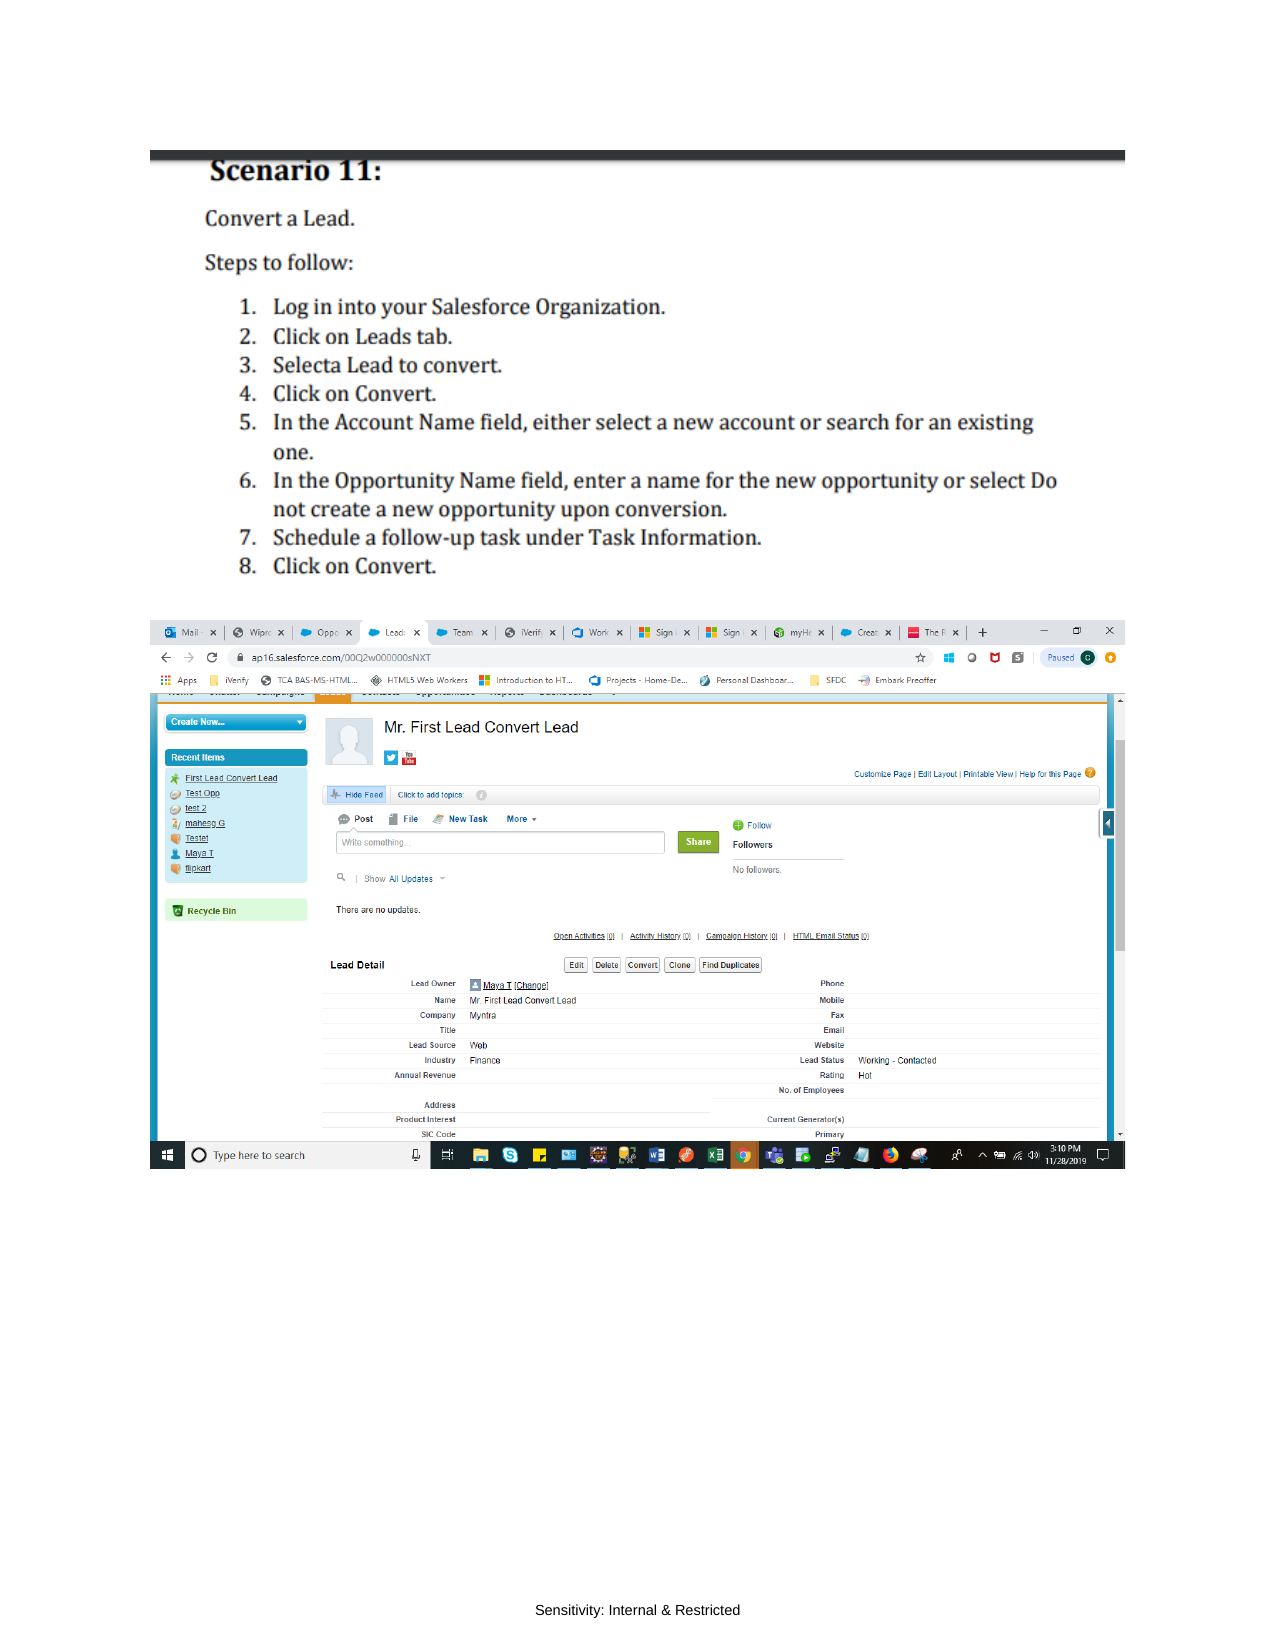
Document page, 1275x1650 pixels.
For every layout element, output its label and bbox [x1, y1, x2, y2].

picture [150, 620, 1125, 1169]
picture [150, 150, 1125, 602]
